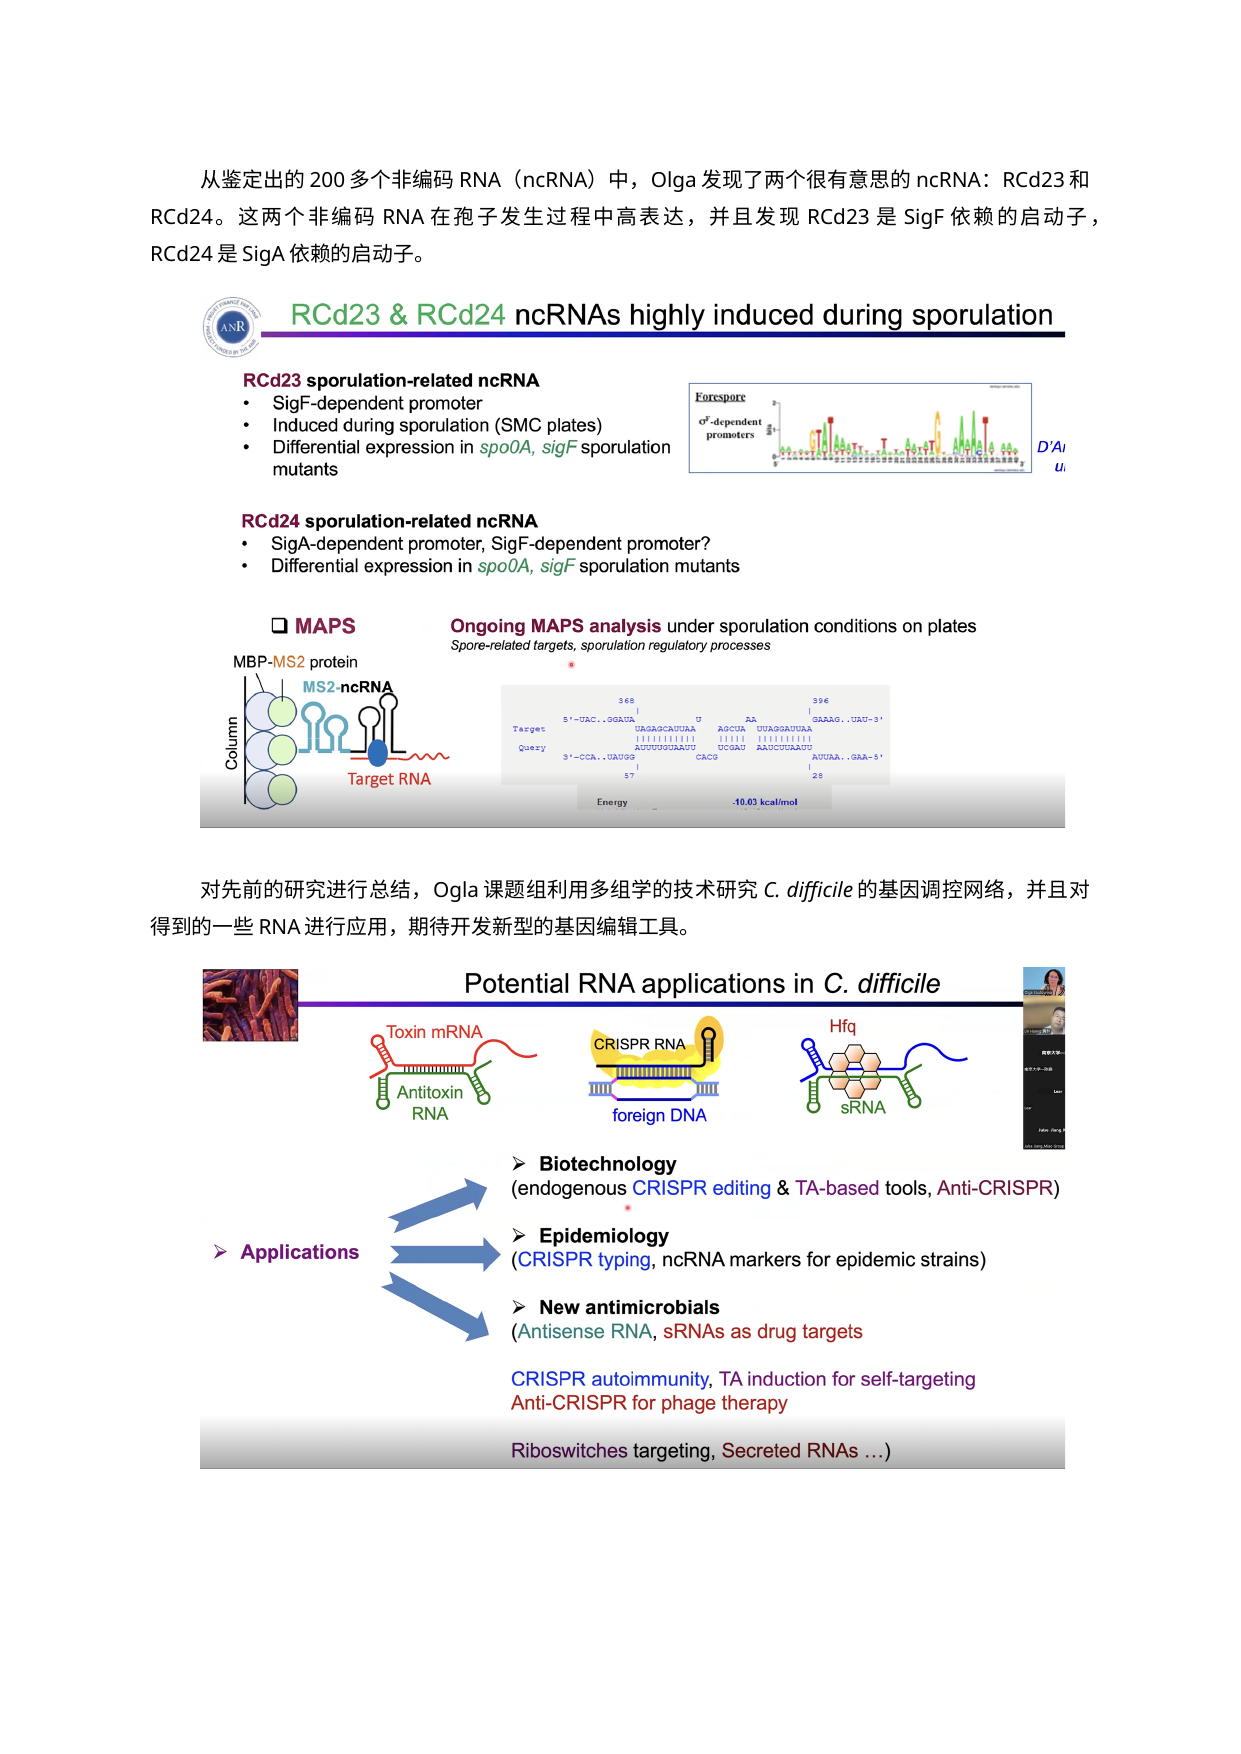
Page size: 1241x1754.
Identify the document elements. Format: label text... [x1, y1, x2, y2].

text 从鉴定出的200多个非编码RNA（ncRNA）中，Olga发现了两个很有意思的ncRNA：RCd23和RCd24。这两个非编码RNA在孢子发生过程中高表达，并且发现RCd23是SigF依赖的启动子，RCd24是SigA依赖的启动子。 [150, 162, 1090, 269]
picture [200, 967, 1066, 1469]
text 对先前的研究进行总结，Ogla课题组利用多组学的技术研究C. difficile的基因调控网络，并且对得到的一些RNA进行应用，期待开发新型的基因编辑工具。 [150, 872, 1090, 942]
picture [200, 294, 1066, 828]
